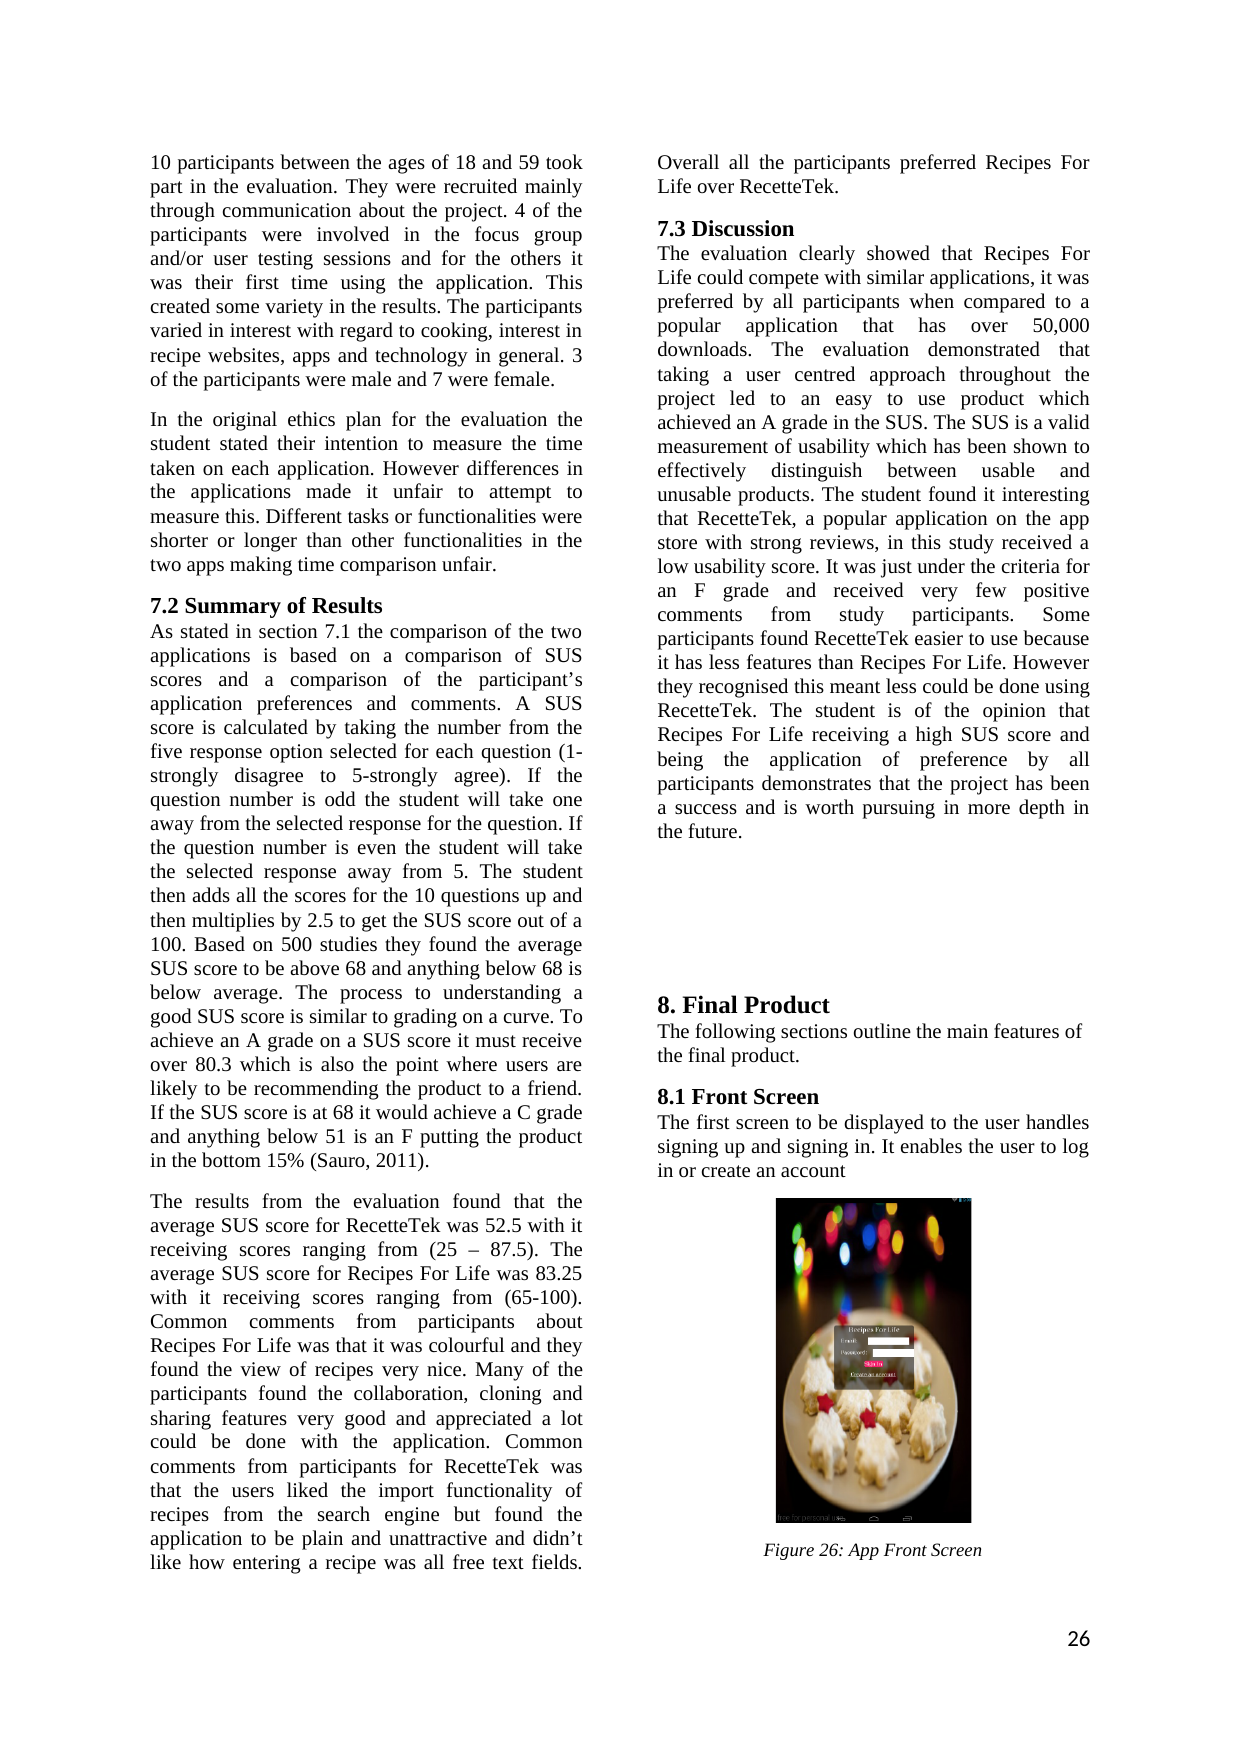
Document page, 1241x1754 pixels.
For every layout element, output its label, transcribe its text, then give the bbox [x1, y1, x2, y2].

text The first screen to be displayed to the user handles signing up and signing in. It enables the user to log in or create an account [657, 1110, 1090, 1182]
text 10 participants between the ages of 18 and 59 took part in the evaluation. They were recruited mainly through communication about the project. 4 of the participants were involved in the focus group and/or user testing sessions and for the others it was their first time using the application. This created some variety in the results. The participants varied in interest with regard to cooking, interest in recipe websites, apps and technology in general. 3 of the participants were male and 7 were female. [150, 150, 583, 391]
text As stated in section 7.1 the comparison of the two applications is based on a comparison of SUS scores and a comparison of the participant’s application preferences and comments. A SUS score is calculated by taking the number from the five response option selected for each question (1-strongly disagree to 5-strongly agree). If the question number is odd the student will take one away from the selected response for the question. If the question number is even the student will take the selected response away from 5. The student then adds all the scores for the 10 questions up and then multiplies by 2.5 to get the SUS score out of a 100. Based on 500 studies they found the average SUS score to be above 68 and anything below 68 is below average. The process to understanding a good SUS score is similar to grading on a curve. To achieve an A grade on a SUS score it must receive over 80.3 which is also the point where users are likely to be recommending the product to a friend. If the SUS score is at 68 it would achieve a C grade and anything below 51 is an F putting the product in the bottom 15% . [150, 619, 583, 1172]
text The results from the evaluation found that the average SUS score for RecetteTek was 52.5 with it receiving scores ranging from (25 – 87.5). The average SUS score for Recipes For Life was 83.25 with it receiving scores ranging from (65-100). Common comments from participants about Recipes For Life was that it was colourful and they found the view of recipes very nice. Many of the participants found the collaboration, cloning and sharing features very good and appreciated a lot could be done with the application. Common comments from participants for RecetteTek was that the users liked the import functionality of recipes from the search engine but found the application to be plain and unattractive and didn’t like how entering a recipe was all free text fields. Overall all the participants preferred Recipes For Life over RecetteTek. [150, 1189, 583, 1574]
subtitle 7.2 Summary of Results [150, 592, 583, 619]
subtitle 7.3 Discussion [657, 215, 1090, 241]
picture [775, 1198, 972, 1523]
text The following sections outline the main features of the final product. [657, 1019, 1090, 1067]
subtitle 8.1 Front Screen [657, 1083, 1090, 1110]
text The evaluation clearly showed that Recipes For Life could compete with similar applications, it was preferred by all participants when compared to a popular application that has over 50,000 downloads. The evaluation demonstrated that taking a user centred approach throughout the project led to an easy to use product which achieved an A grade in the SUS. The SUS is a valid measurement of usability which has been shown to effectively distinguish between usable and unusable products. The student found it interesting that RecetteTek, a popular application on the app store with strong reviews, in this study received a low usability score. It was just under the criteria for an F grade and received very few positive comments from study participants. Some participants found RecetteTek easier to use because it has less features than Recipes For Life. However they recognised this meant less could be done using RecetteTek. The student is of the opinion that Recipes For Life receiving a high SUS score and being the application of preference by all participants demonstrates that the project has been a success and is worth pursuing in more depth in the future. [657, 241, 1090, 843]
text In the original ethics plan for the evaluation the student stated their intention to measure the time taken on each application. However differences in the applications made it unfair to attempt to measure this. Different tasks or functionalities were shorter or longer than other functionalities in the two apps making time comparison unfair. [150, 407, 583, 576]
subtitle 8. Final Product [657, 990, 1090, 1019]
text Figure 26: App Front Screen [657, 1539, 1090, 1561]
